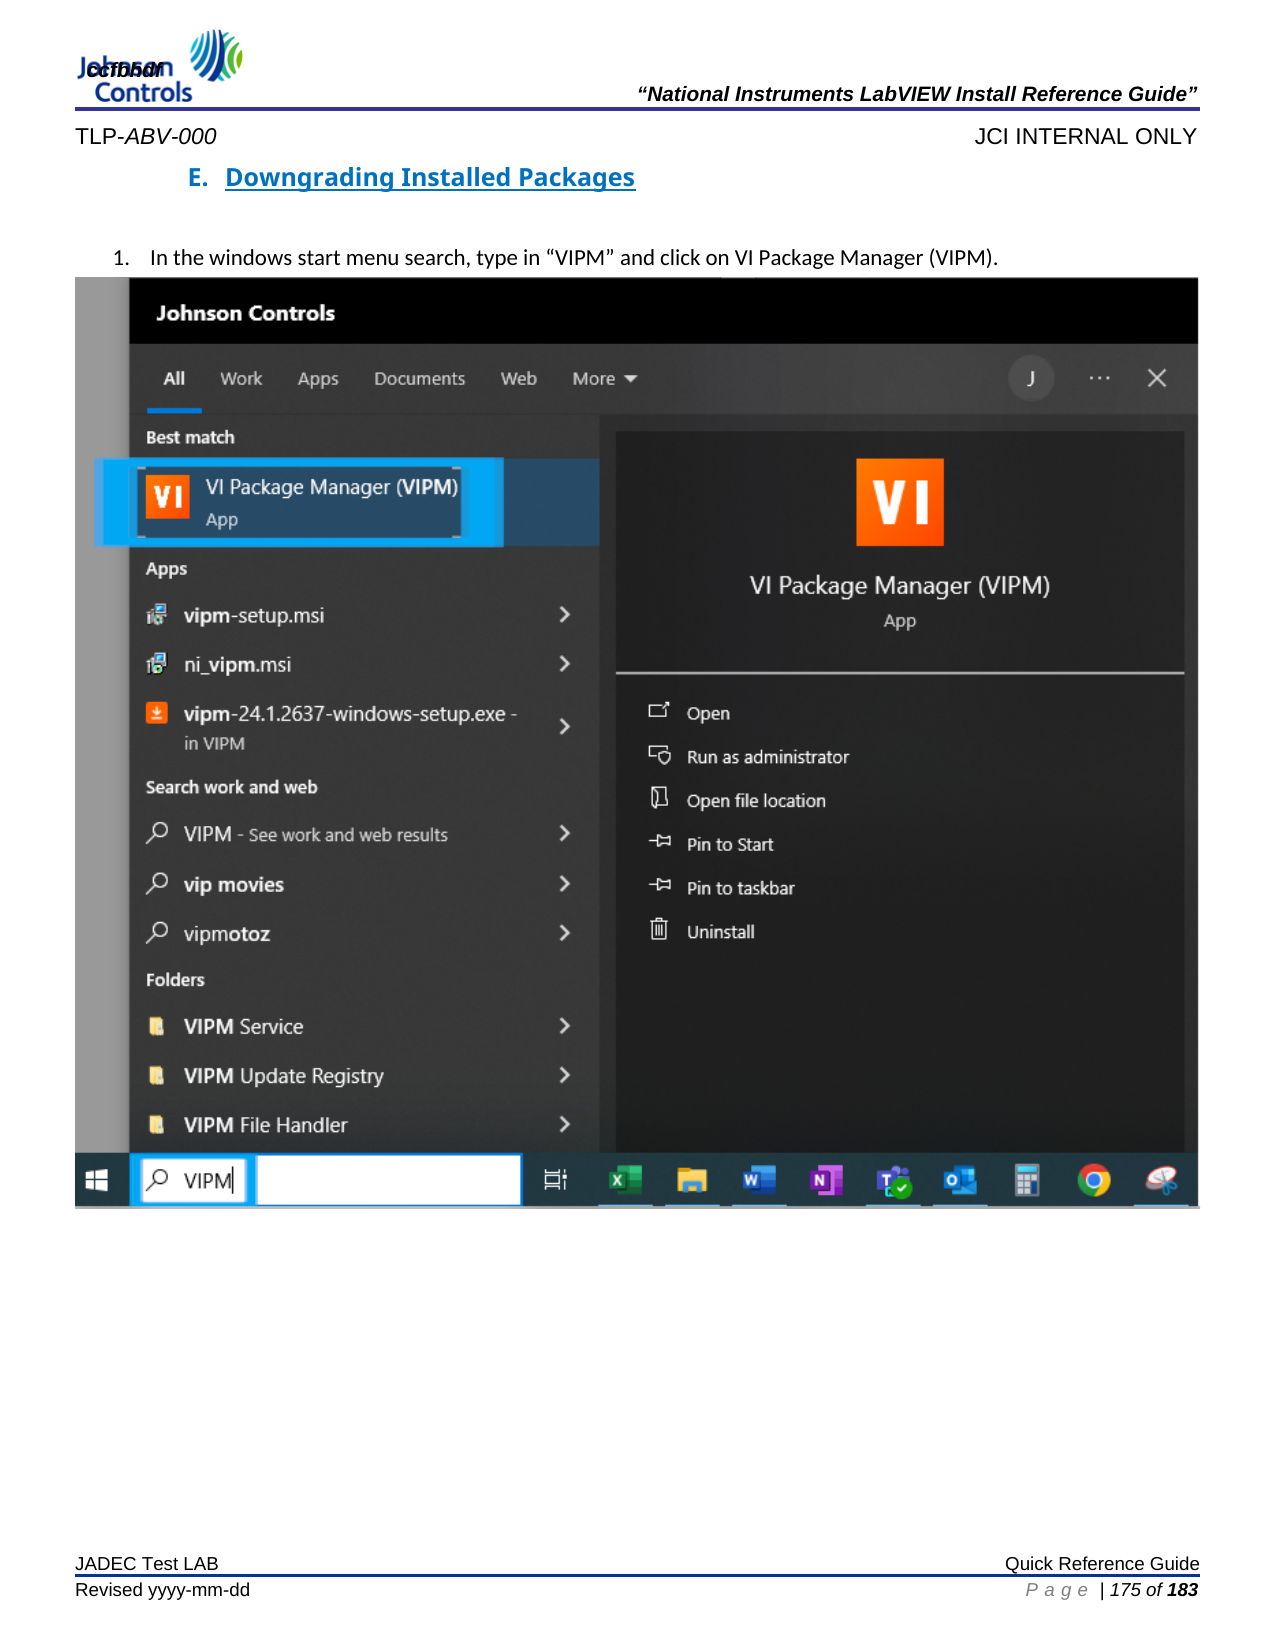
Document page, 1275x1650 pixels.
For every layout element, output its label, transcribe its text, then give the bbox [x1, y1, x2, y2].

text 1. In the windows start menu search, type in “VIPM” and click on VI Package Manager (VIPM). [112, 243, 1200, 272]
picture [75, 277, 1200, 1209]
subtitle Downgrading Installed Packages [187, 160, 1200, 194]
picture [76, 26, 246, 105]
